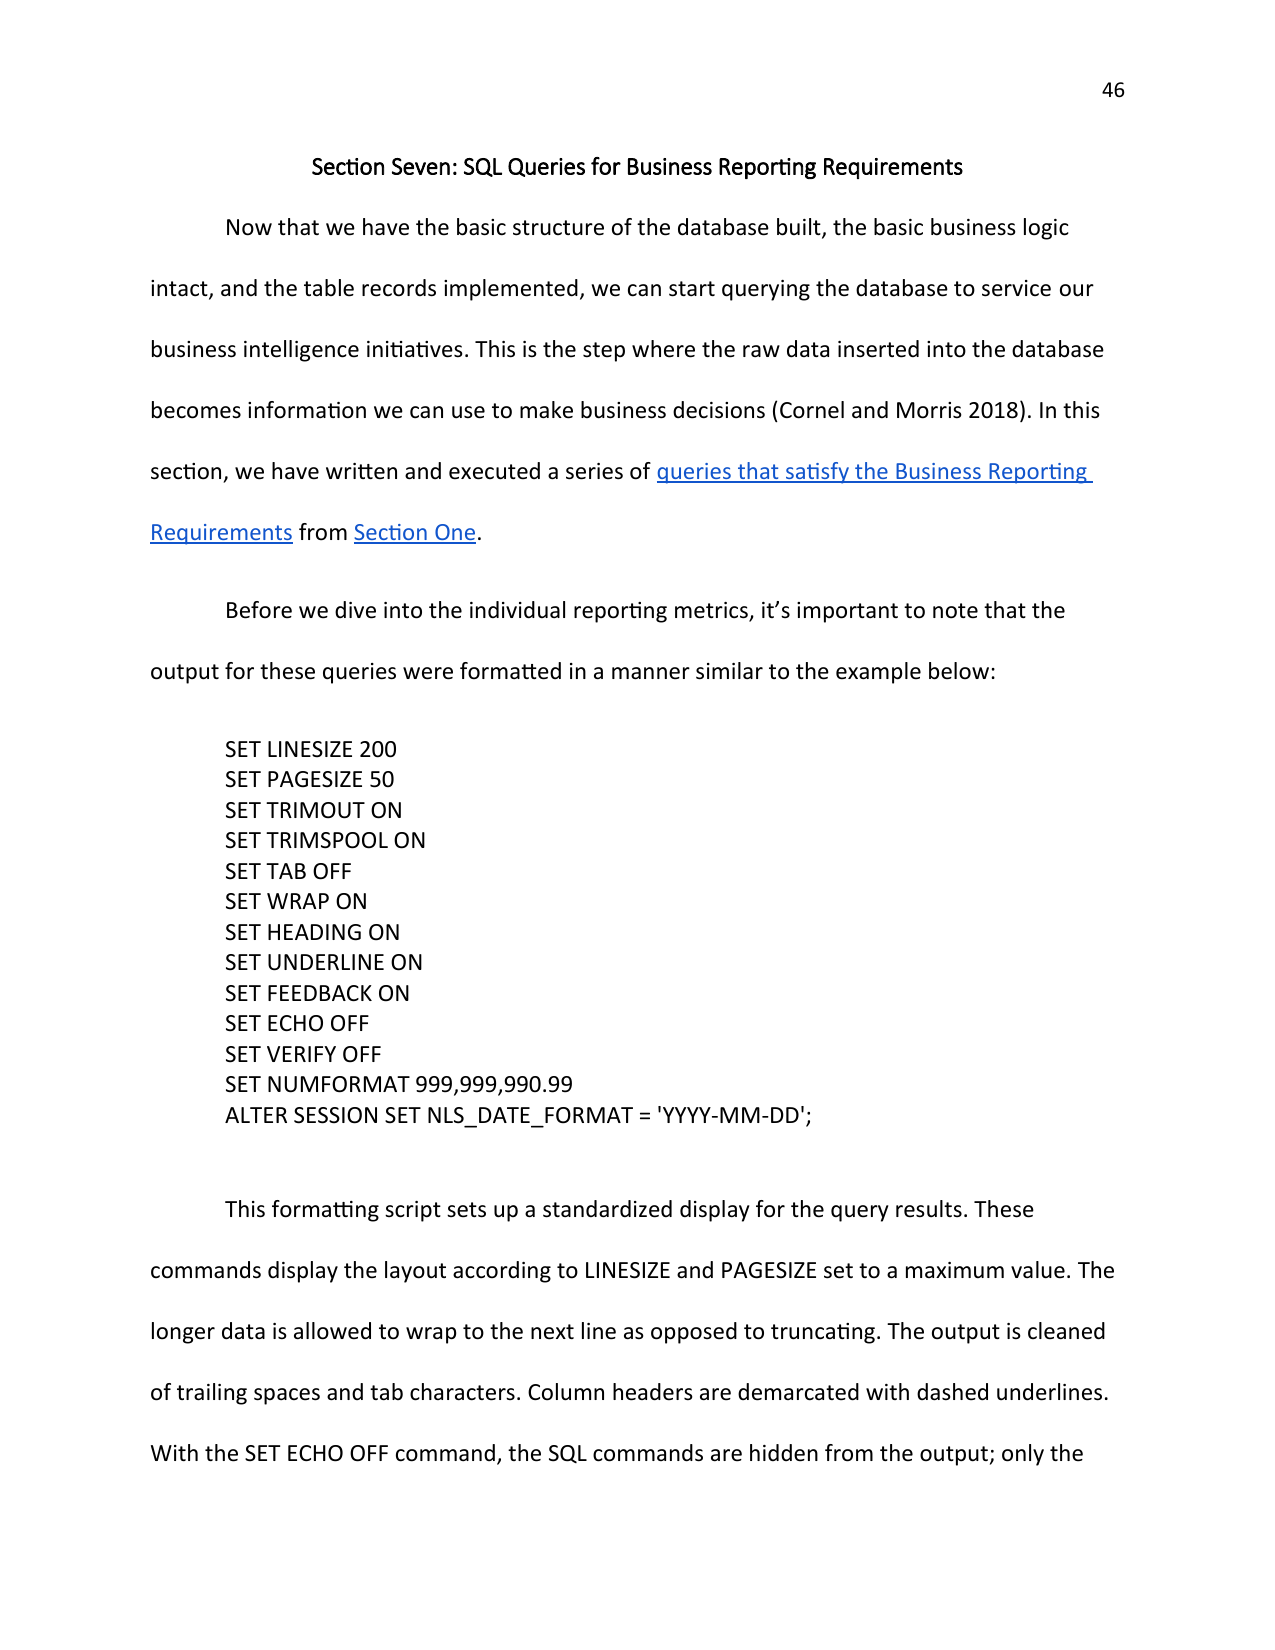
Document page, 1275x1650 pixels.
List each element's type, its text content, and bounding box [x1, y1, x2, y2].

text SET LINESIZE 200 SET PAGESIZE 50 SET TRIMOUT ON SET TRIMSPOOL ON SET TAB OFF SET WRAP ON SET HEADING ON SET UNDERLINE ON SET FEEDBACK ON SET ECHO OFF SET VERIFY OFF SET NUMFORMAT 999,999,990.99 ALTER SESSION SET NLS_DATE_FORMAT = 'YYYY-MM-DD'; [225, 733, 1125, 1129]
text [150, 1193, 1125, 1468]
text Before we dive into the individual reporting metrics, it’s important to note that the output for these queries were formatted in a manner similar to the example below: [150, 594, 1125, 686]
subtitle Section Seven: SQL Queries for Business Reporting Requirements [150, 150, 1125, 181]
text Now that we have the basic structure of the database built, the basic business logic intact, and the table records implemented, we can start querying the database to service our business intelligence initiatives. This is the step where the raw data inserted into the database becomes information we can use to make business decisions (Cornel and Morris 2018). In this section, we have written and executed a series of queries that satisfy the Business Reporting Requirements from Section One. [150, 211, 1125, 547]
